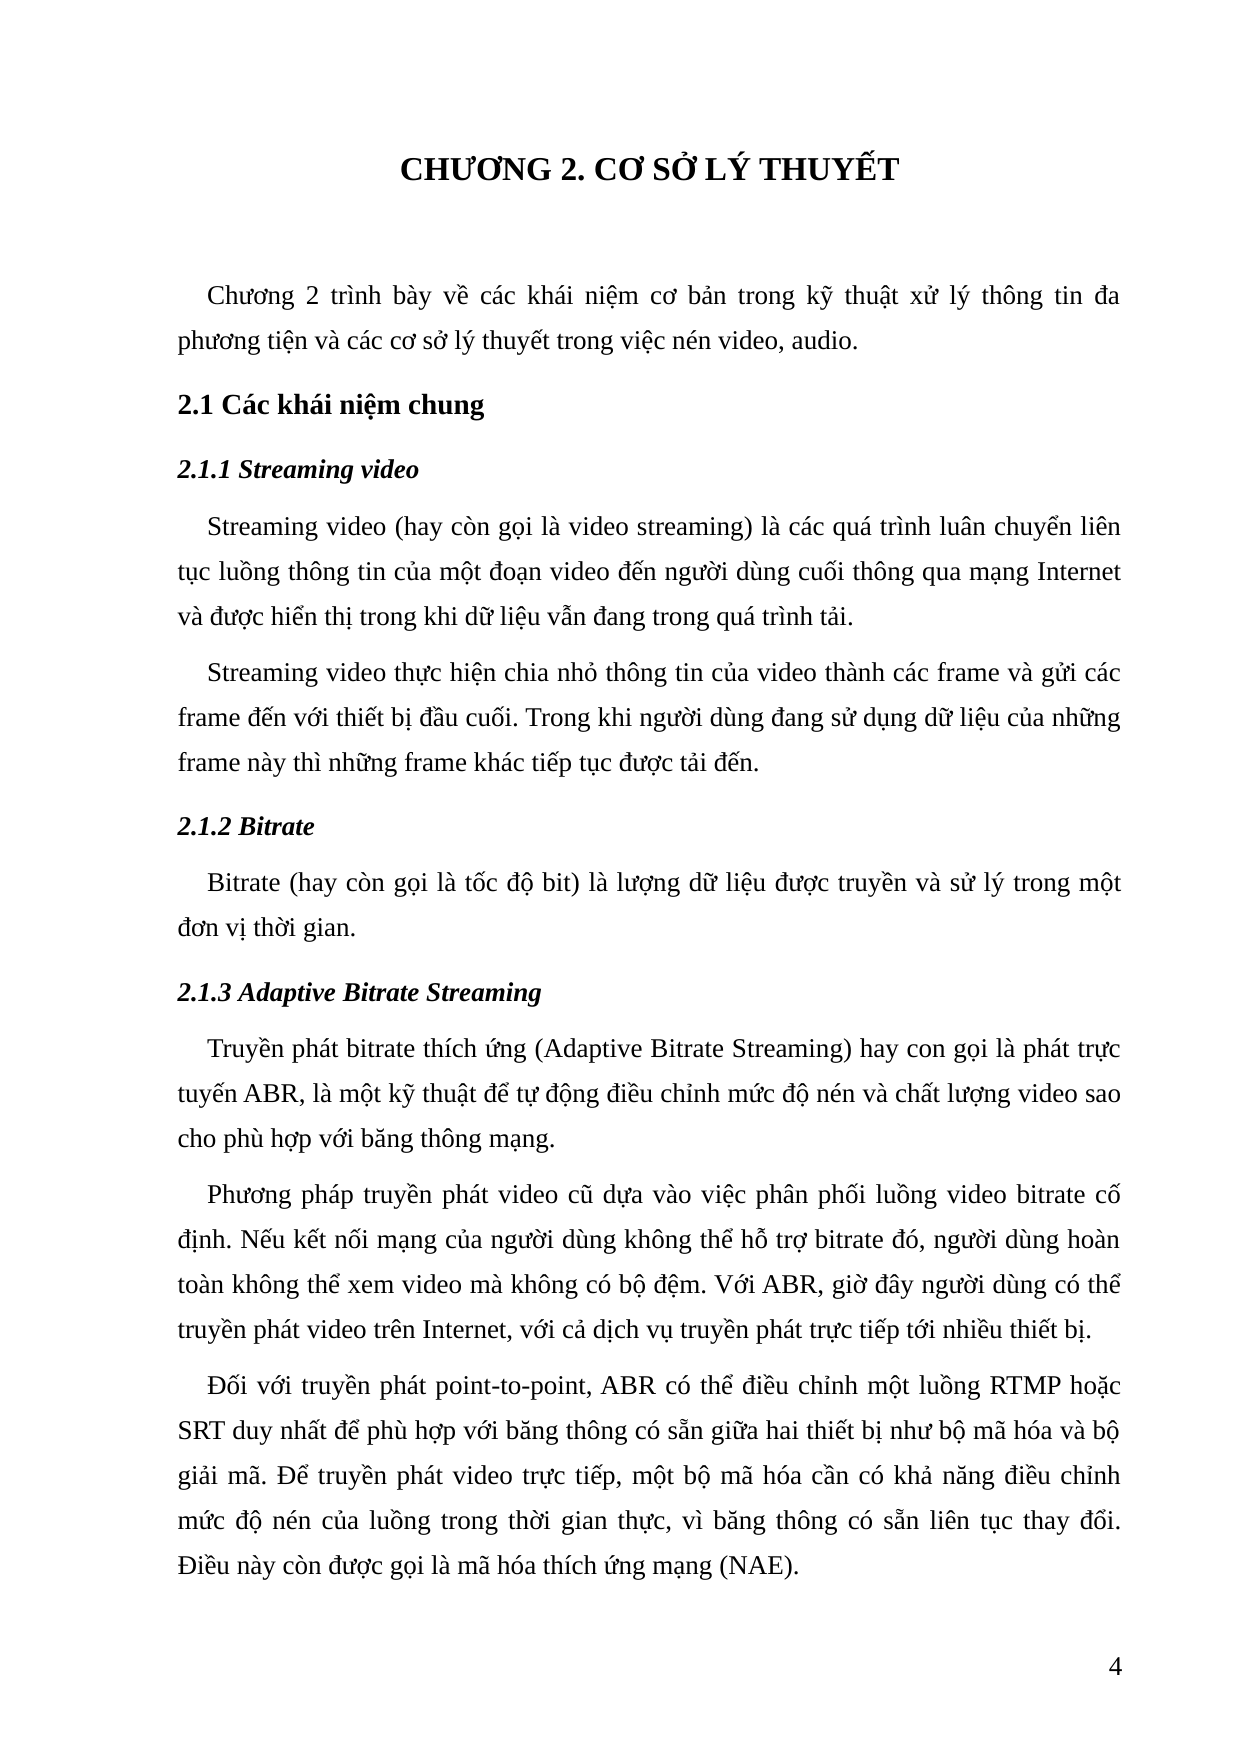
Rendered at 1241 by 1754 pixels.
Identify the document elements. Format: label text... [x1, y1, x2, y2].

subtitle Bitrate [177, 807, 1122, 845]
text Phương pháp truyền phát video cũ dựa vào việc phân phối luồng video bitrate cố định. Nếu kết nối mạng của người dùng không thể hỗ trợ bitrate đó, người dùng hoàn toàn không thể xem video mà không có bộ đệm. Với ABR, giờ đây người dùng có thể truyền phát video trên Internet, với cả dịch vụ truyền phát trực tiếp tới nhiều thiết bị. [177, 1175, 1122, 1348]
text Bitrate (hay còn gọi là tốc độ bit) là lượng dữ liệu được truyền và sử lý trong một đơn vị thời gian. [177, 863, 1122, 946]
subtitle Các khái niệm chung [177, 386, 1122, 423]
text Đối với truyền phát point-to-point, ABR có thể điều chỉnh một luồng RTMP hoặc SRT duy nhất để phù hợp với băng thông có sẵn giữa hai thiết bị như bộ mã hóa và bộ giải mã. Để truyền phát video trực tiếp, một bộ mã hóa cần có khả năng điều chỉnh mức độ nén của luồng trong thời gian thực, vì băng thông có sẵn liên tục thay đổi. Điều này còn được gọi là mã hóa thích ứng mạng (NAE). [177, 1366, 1122, 1584]
text Streaming video thực hiện chia nhỏ thông tin của video thành các frame và gửi các frame đến với thiết bị đầu cuối. Trong khi người dùng đang sử dụng dữ liệu của những frame này thì những frame khác tiếp tục được tải đến. [177, 653, 1122, 780]
subtitle Streaming video [177, 451, 1122, 488]
subtitle CƠ SỞ LÝ THUYẾT [177, 131, 1122, 206]
text Truyền phát bitrate thích ứng (Adaptive Bitrate Streaming) hay con gọi là phát trực tuyến ABR, là một kỹ thuật để tự động điều chỉnh mức độ nén và chất lượng video sao cho phù hợp với băng thông mạng. [177, 1029, 1122, 1157]
text Chương 2 trình bày về các khái niệm cơ bản trong kỹ thuật xử lý thông tin đa phương tiện và các cơ sở lý thuyết trong việc nén video, audio. [177, 276, 1122, 358]
text Streaming video (hay còn gọi là video streaming) là các quá trình luân chuyển liên tục luồng thông tin của một đoạn video đến người dùng cuối thông qua mạng Internet và được hiển thị trong khi dữ liệu vẫn đang trong quá trình tải. [177, 507, 1122, 634]
subtitle Adaptive Bitrate Streaming [177, 973, 1122, 1010]
